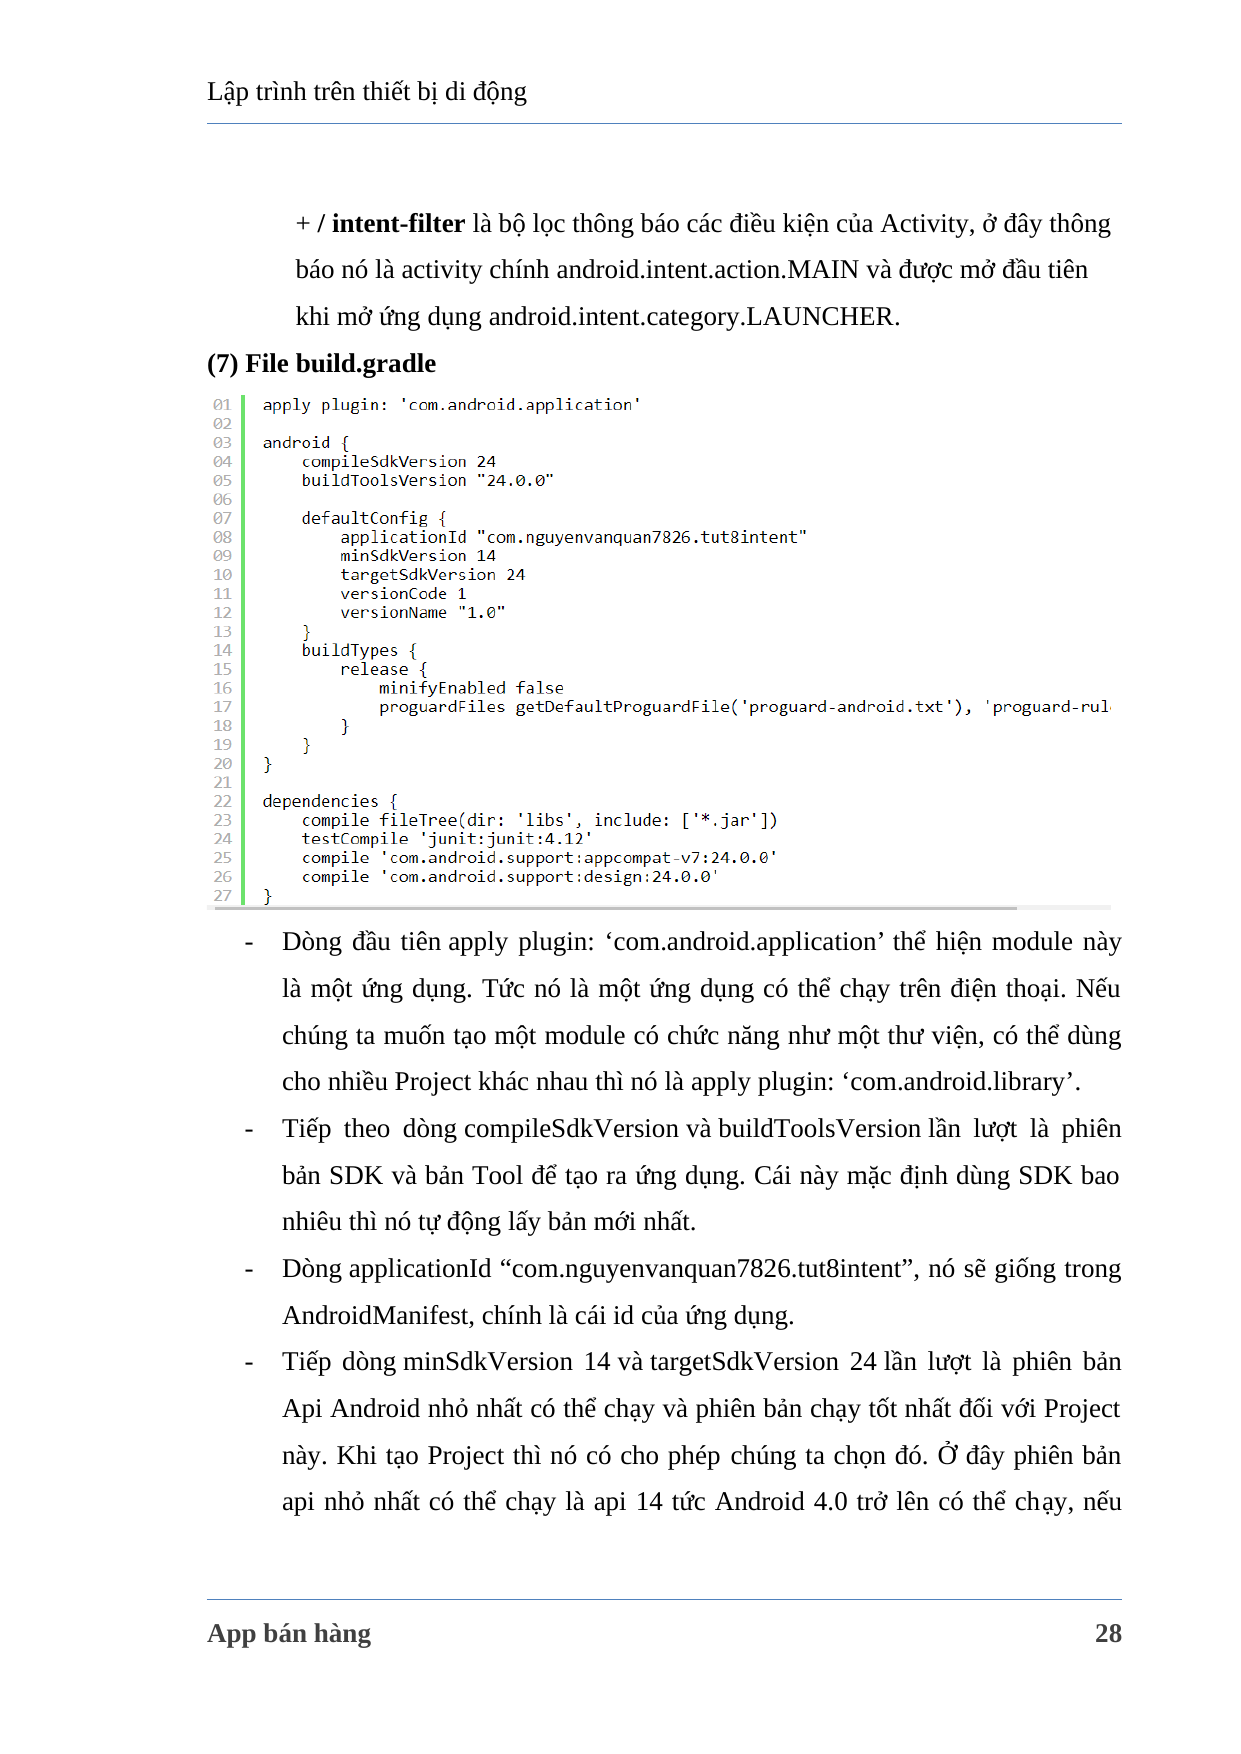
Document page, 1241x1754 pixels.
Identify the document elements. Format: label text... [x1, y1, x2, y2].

text (7) File build.gradle [207, 347, 1122, 378]
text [295, 207, 1122, 331]
list Dòng applicationId “com.nguyenvanquan7826.tut8intent”, nó sẽ giống trong AndroidManifest, chính là cái id của ứng dụng. [244, 1252, 1122, 1330]
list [244, 1346, 1122, 1517]
list Dòng đầu tiên apply plugin: ‘com.android.application’ thể hiện module này là một ứng dụng. Tức nó là một ứng dụng có thể chạy trên điện thoại. Nếu chúng ta muốn tạo một module có chức năng như một thư viện, có thể dùng cho nhiều Project khác nhau thì nó là apply plugin: ‘com.android.library’. [244, 926, 1122, 1097]
list Tiếp theo dòng compileSdkVersion và buildToolsVersion lần lượt là phiên bản SDK và bản Tool để tạo ra ứng dụng. Cái này mặc định dùng SDK bao nhiêu thì nó tự động lấy bản mới nhất. [244, 1112, 1122, 1237]
picture [206, 393, 1123, 910]
